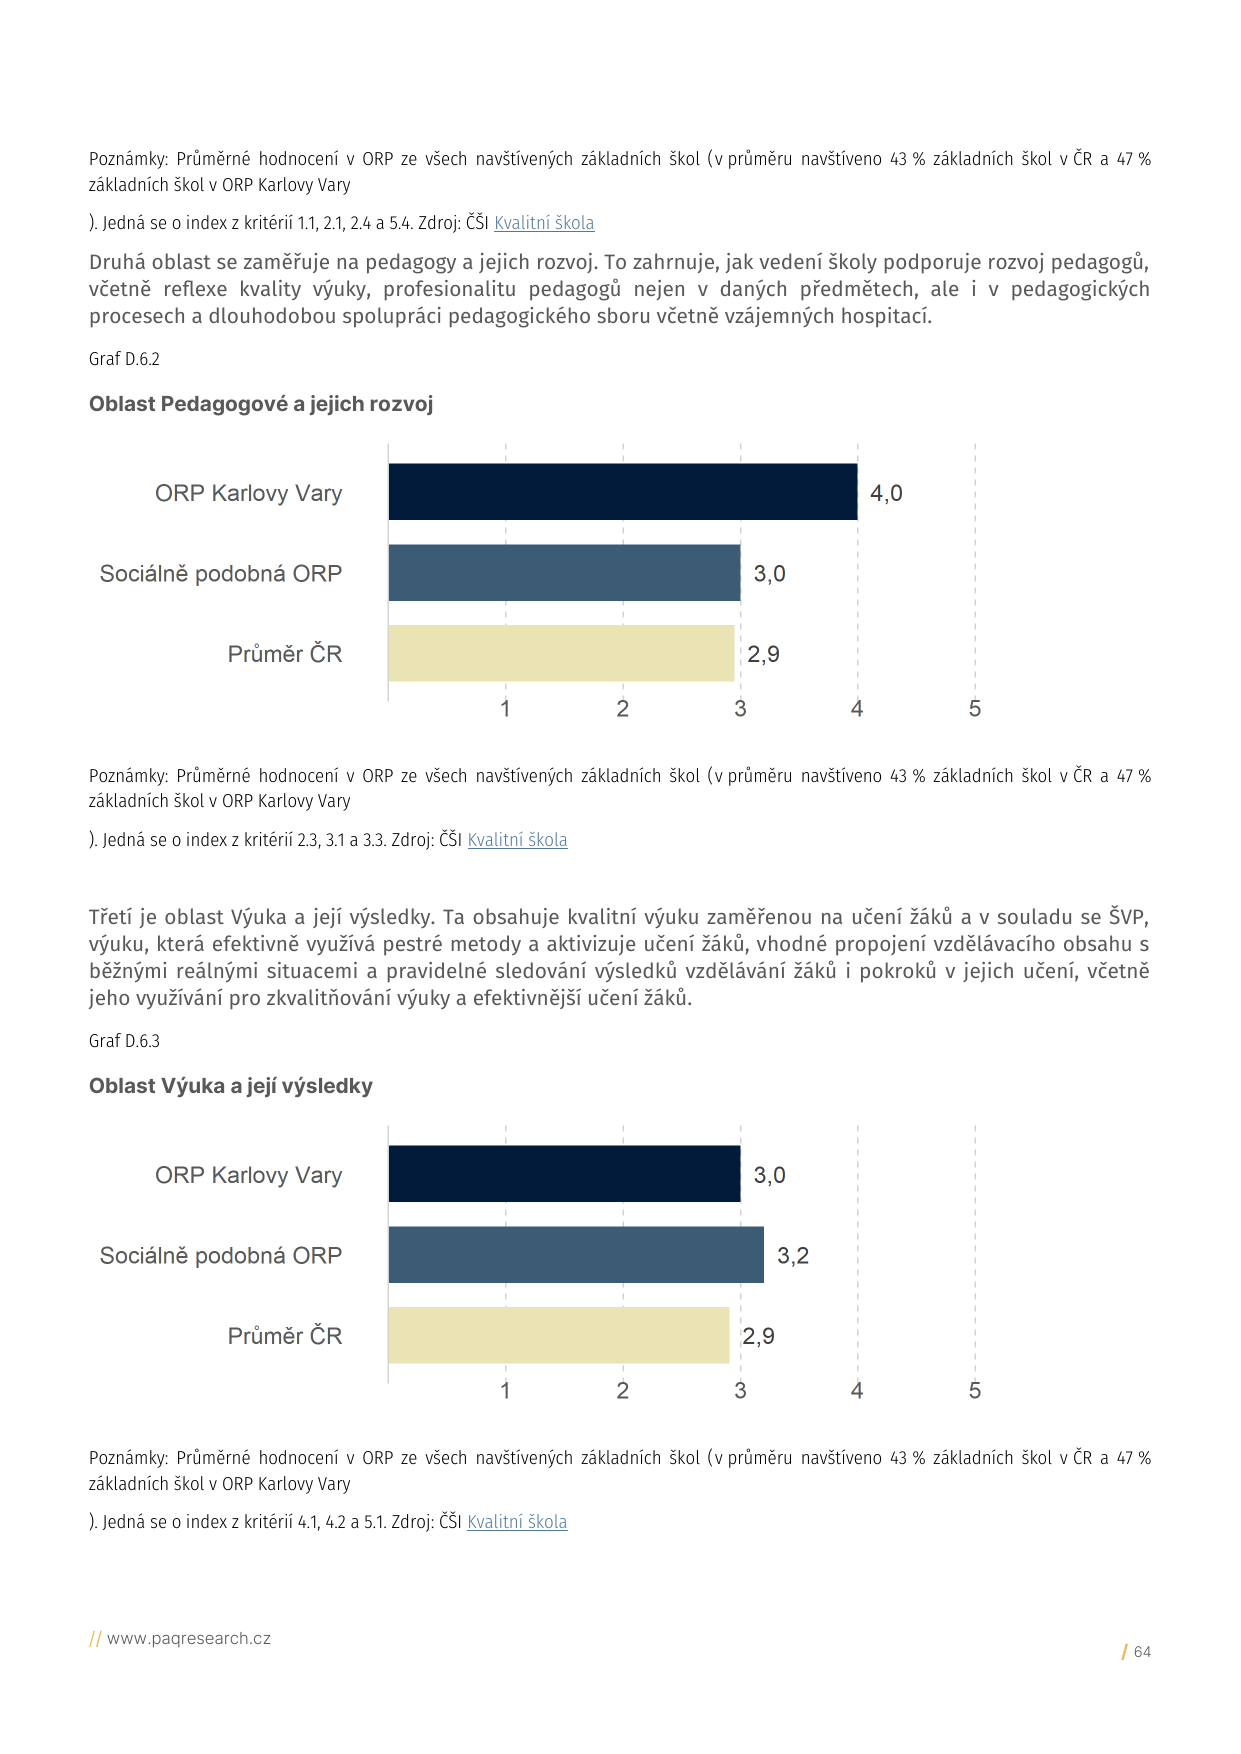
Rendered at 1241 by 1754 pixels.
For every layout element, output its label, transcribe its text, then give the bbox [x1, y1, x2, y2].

text Graf D.6.2 [89, 348, 1152, 370]
text Třetí je oblast Výuka a její výsledky. Ta obsahuje kvalitní výuku zaměřenou na učení žáků a v souladu se ŠVP, výuku, která efektivně využívá pestré metody a aktivizuje učení žáků, vhodné propojení vzdělávacího obsahu s běžnými reálnými situacemi a pravidelné sledování výsledků vzdělávání žáků i pokroků v jejich učení, včetně jeho využívání pro zkvalitňování výuky a efektivnější učení žáků. [89, 905, 1152, 1011]
text Poznámky: Průměrné hodnocení v ORP ze všech navštívených základních škol (v průměru navštíveno 43 % základních škol v ČR a 47 % základních škol v ORP Karlovy Vary [89, 764, 1152, 813]
text Graf D.6.3 [89, 1030, 1152, 1052]
text Oblast Výuka a její výsledky [89, 1068, 1152, 1098]
text Druhá oblast se zaměřuje na pedagogy a jejich rozvoj. To zahrnuje, jak vedení školy podporuje rozvoj pedagogů, včetně reflexe kvality výuky, profesionalitu pedagogů nejen v daných předmětech, ale i v pedagogických procesech a dlouhodobou spolupráci pedagogického sboru včetně vzájemných hospitací. [89, 250, 1152, 329]
text Poznámky: Průměrné hodnocení v ORP ze všech navštívených základních škol (v průměru navštíveno 43 % základních škol v ČR a 47 % základních škol v ORP Karlovy Vary [89, 1447, 1152, 1495]
picture [88, 416, 1139, 748]
text ). Jedná se o index z kritérií 1.1, 2.1, 2.4 a 5.4. Zdroj: ČŠI Kvalitní škola [89, 212, 1152, 234]
text ). Jedná se o index z kritérií 4.1, 4.2 a 5.1. Zdroj: ČŠI Kvalitní škola [89, 1511, 1152, 1533]
text ). Jedná se o index z kritérií 2.3, 3.1 a 3.3. Zdroj: ČŠI Kvalitní škola [89, 829, 1152, 851]
text Poznámky: Průměrné hodnocení v ORP ze všech navštívených základních škol (v průměru navštíveno 43 % základních škol v ČR a 47 % základních škol v ORP Karlovy Vary [89, 148, 1152, 196]
text Oblast Pedagogové a jejich rozvoj [89, 386, 1152, 416]
picture [88, 1098, 1139, 1430]
